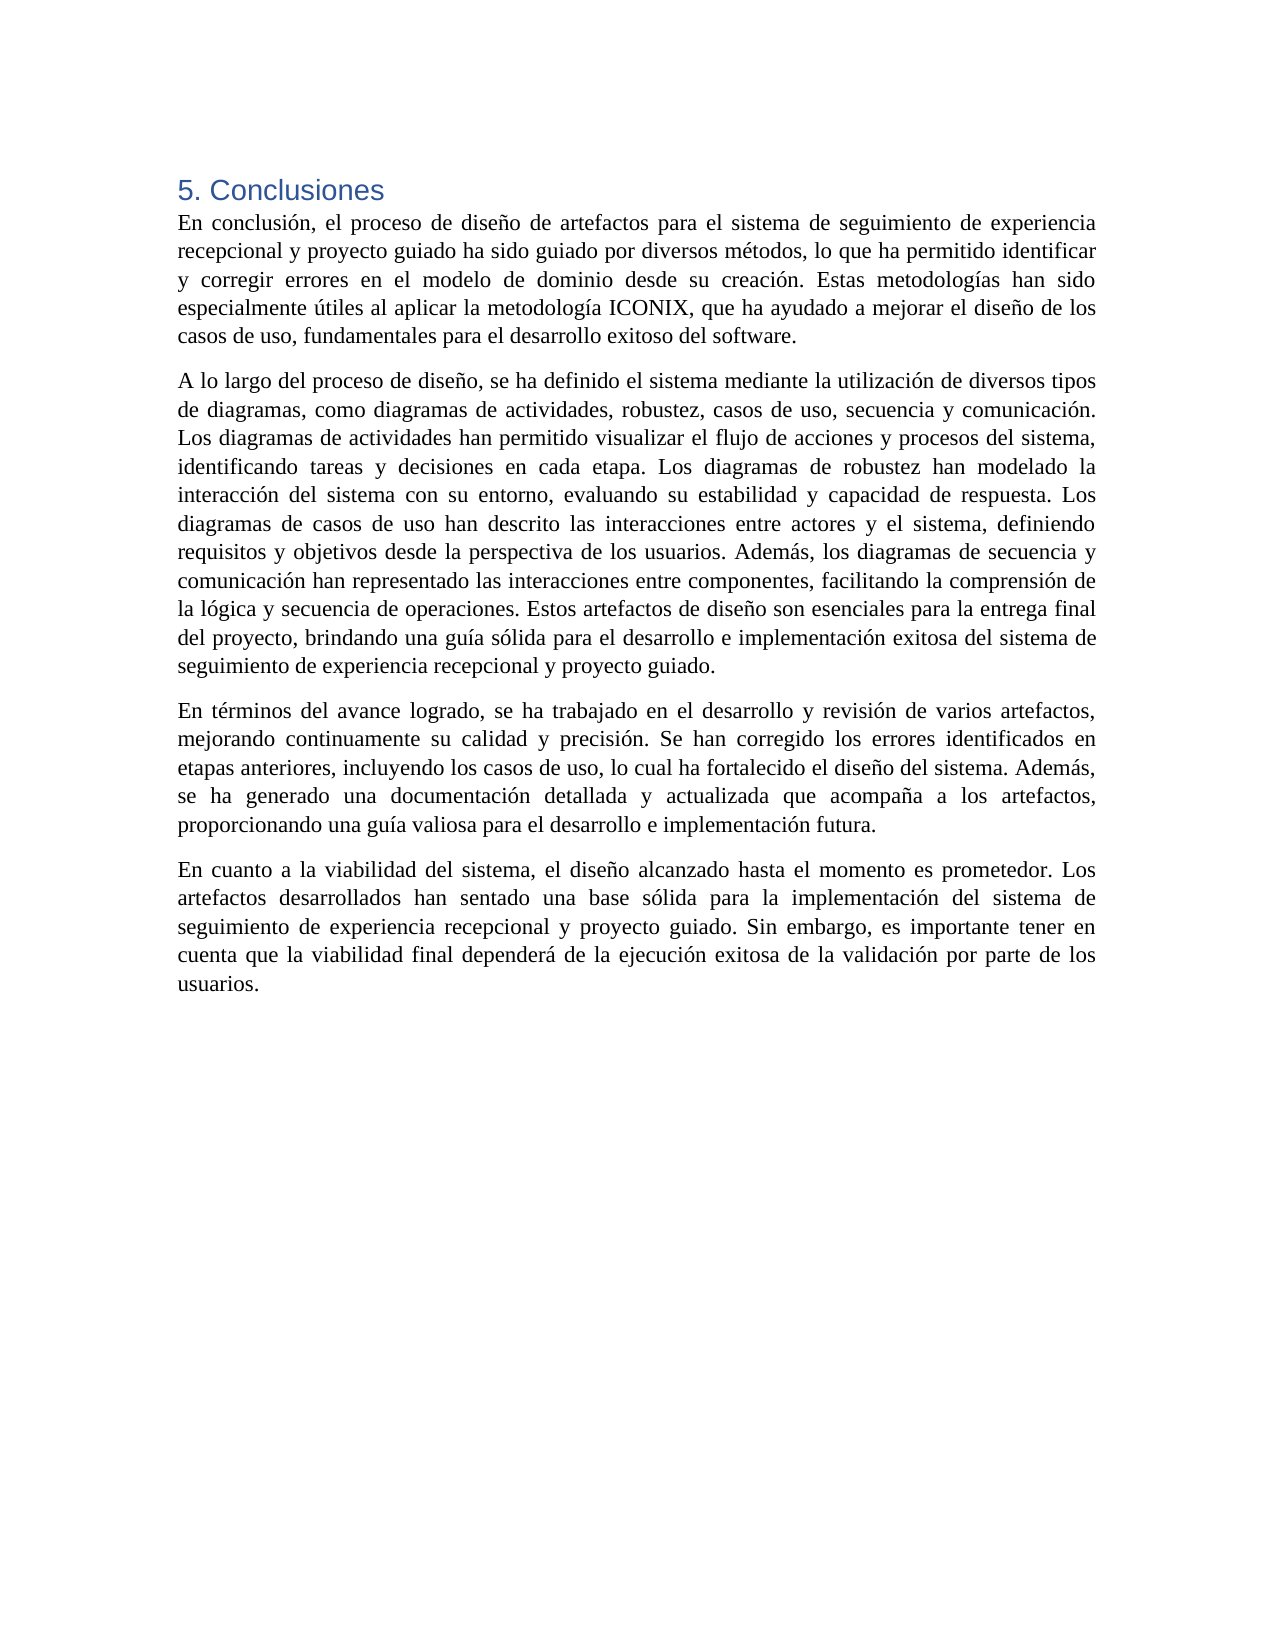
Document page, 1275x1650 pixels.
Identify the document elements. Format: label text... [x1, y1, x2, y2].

text En conclusión, el proceso de diseño de artefactos para el sistema de seguimiento de experiencia recepcional y proyecto guiado ha sido guiado por diversos métodos, lo que ha permitido identificar y corregir errores en el modelo de dominio desde su creación. Estas metodologías han sido especialmente útiles al aplicar la metodología ICONIX, que ha ayudado a mejorar el diseño de los casos de uso, fundamentales para el desarrollo exitoso del software. [177, 209, 1098, 349]
text En términos del avance logrado, se ha trabajado en el desarrollo y revisión de varios artefactos, mejorando continuamente su calidad y precisión. Se han corregido los errores identificados en etapas anteriores, incluyendo los casos de uso, lo cual ha fortalecido el diseño del sistema. Además, se ha generado una documentación detallada y actualizada que acompaña a los artefactos, proporcionando una guía valiosa para el desarrollo e implementación futura. [177, 697, 1098, 837]
subtitle 5. Conclusiones [177, 173, 1098, 206]
text A lo largo del proceso de diseño, se ha definido el sistema mediante la utilización de diversos tipos de diagramas, como diagramas de actividades, robustez, casos de uso, secuencia y comunicación. Los diagramas de actividades han permitido visualizar el flujo de acciones y procesos del sistema, identificando tareas y decisiones en cada etapa. Los diagramas de robustez han modelado la interacción del sistema con su entorno, evaluando su estabilidad y capacidad de respuesta. Los diagramas de casos de uso han descrito las interacciones entre actores y el sistema, definiendo requisitos y objetivos desde la perspectiva de los usuarios. Además, los diagramas de secuencia y comunicación han representado las interacciones entre componentes, facilitando la comprensión de la lógica y secuencia de operaciones. Estos artefactos de diseño son esenciales para la entrega final del proyecto, brindando una guía sólida para el desarrollo e implementación exitosa del sistema de seguimiento de experiencia recepcional y proyecto guiado. [177, 368, 1098, 678]
text En cuanto a la viabilidad del sistema, el diseño alcanzado hasta el momento es prometedor. Los artefactos desarrollados han sentado una base sólida para la implementación del sistema de seguimiento de experiencia recepcional y proyecto guiado. Sin embargo, es importante tener en cuenta que la viabilidad final dependerá de la ejecución exitosa de la validación por parte de los usuarios. [177, 856, 1098, 996]
